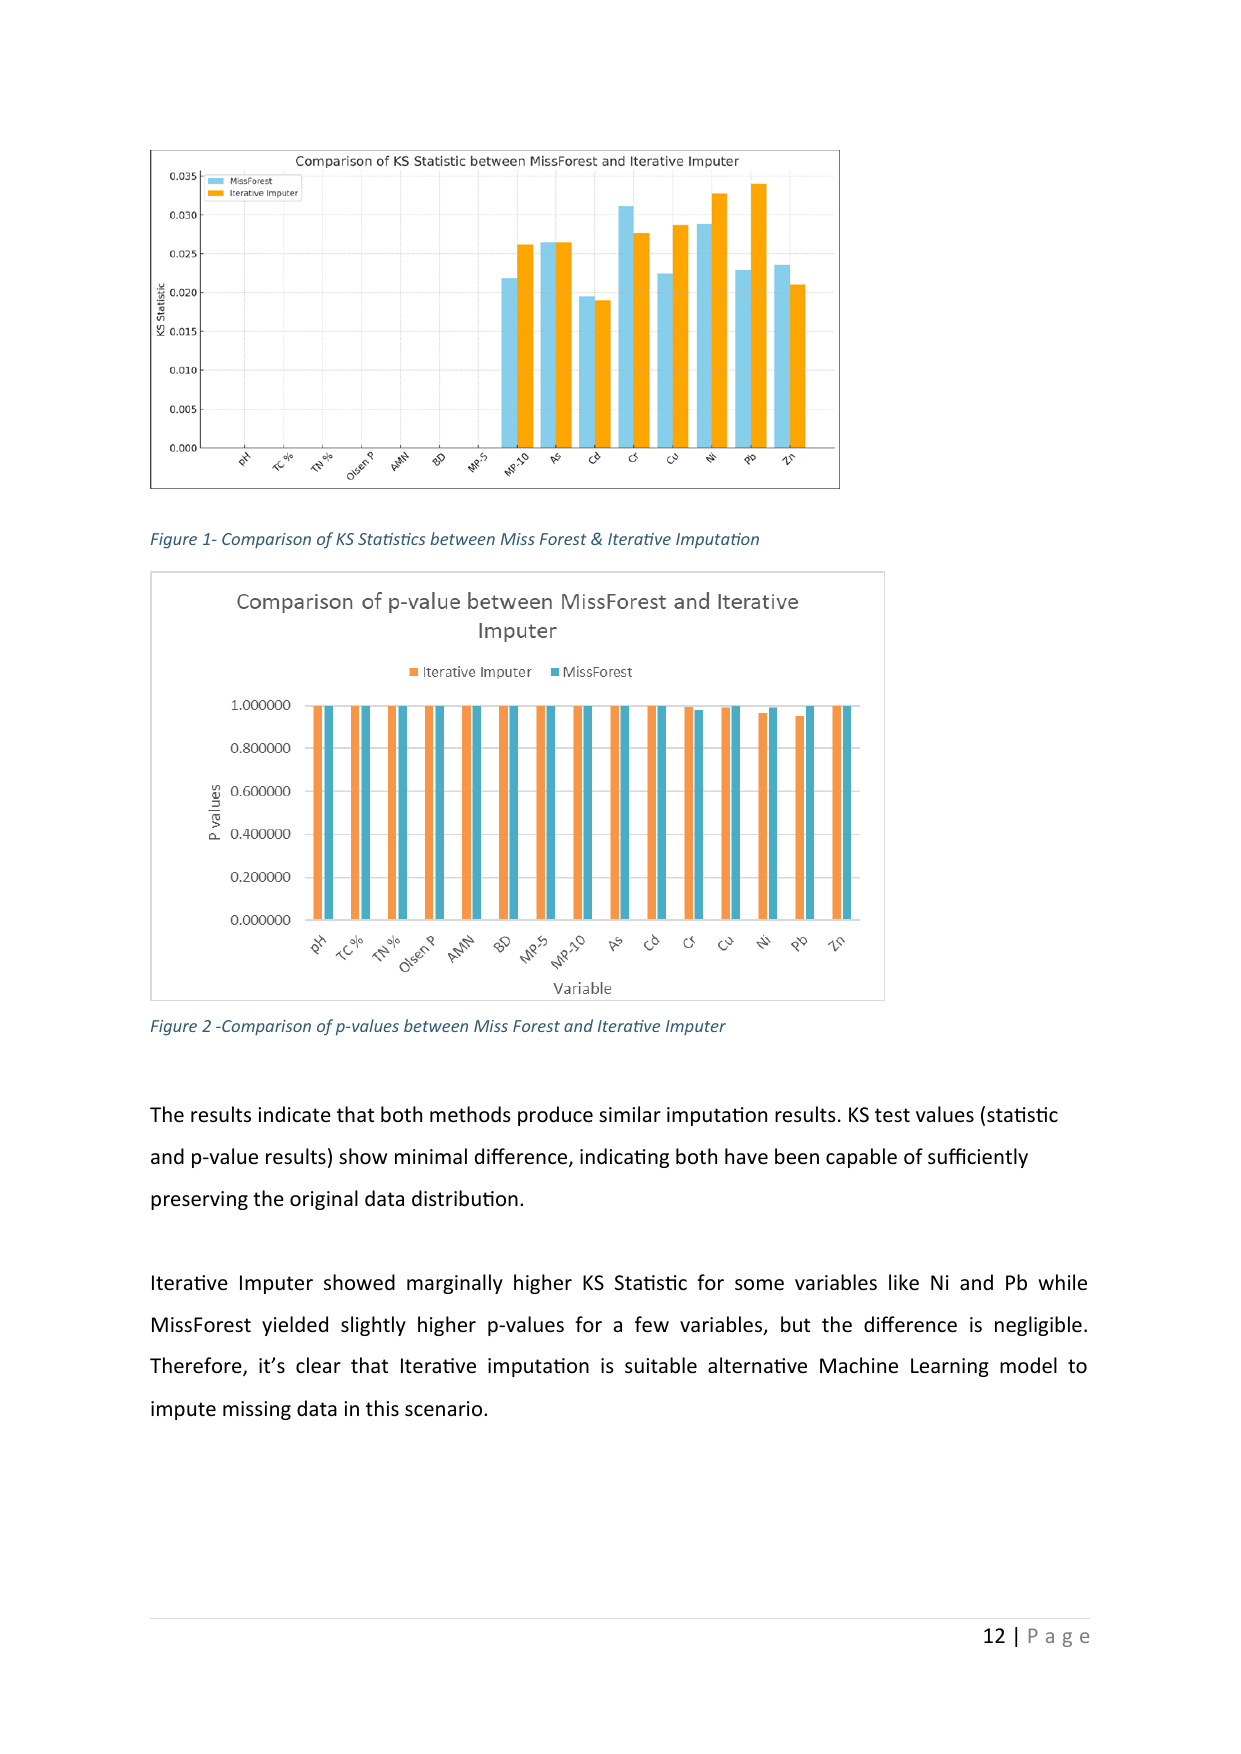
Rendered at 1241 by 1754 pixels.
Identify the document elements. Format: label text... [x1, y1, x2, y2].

text Figure 1- Comparison of KS Statistics between Miss Forest & Iterative Imputation [150, 528, 1090, 551]
picture [150, 150, 840, 489]
picture [150, 571, 885, 1001]
text The results indicate that both methods produce similar imputation results. KS test values (statistic and p-value results) show minimal difference, indicating both have been capable of sufficiently preserving the original data distribution. [150, 1058, 1090, 1212]
text Figure 2 -Comparison of p-values between Miss Forest and Iterative Imputer [150, 1014, 1090, 1037]
text Iterative Imputer showed marginally higher KS Statistic for some variables like Ni and Pb while MissForest yielded slightly higher p-values for a few variables, but the difference is negligible. Therefore, it’s clear that Iterative imputation is suitable alternative Machine Learning model to impute missing data in this scenario. [150, 1268, 1090, 1422]
